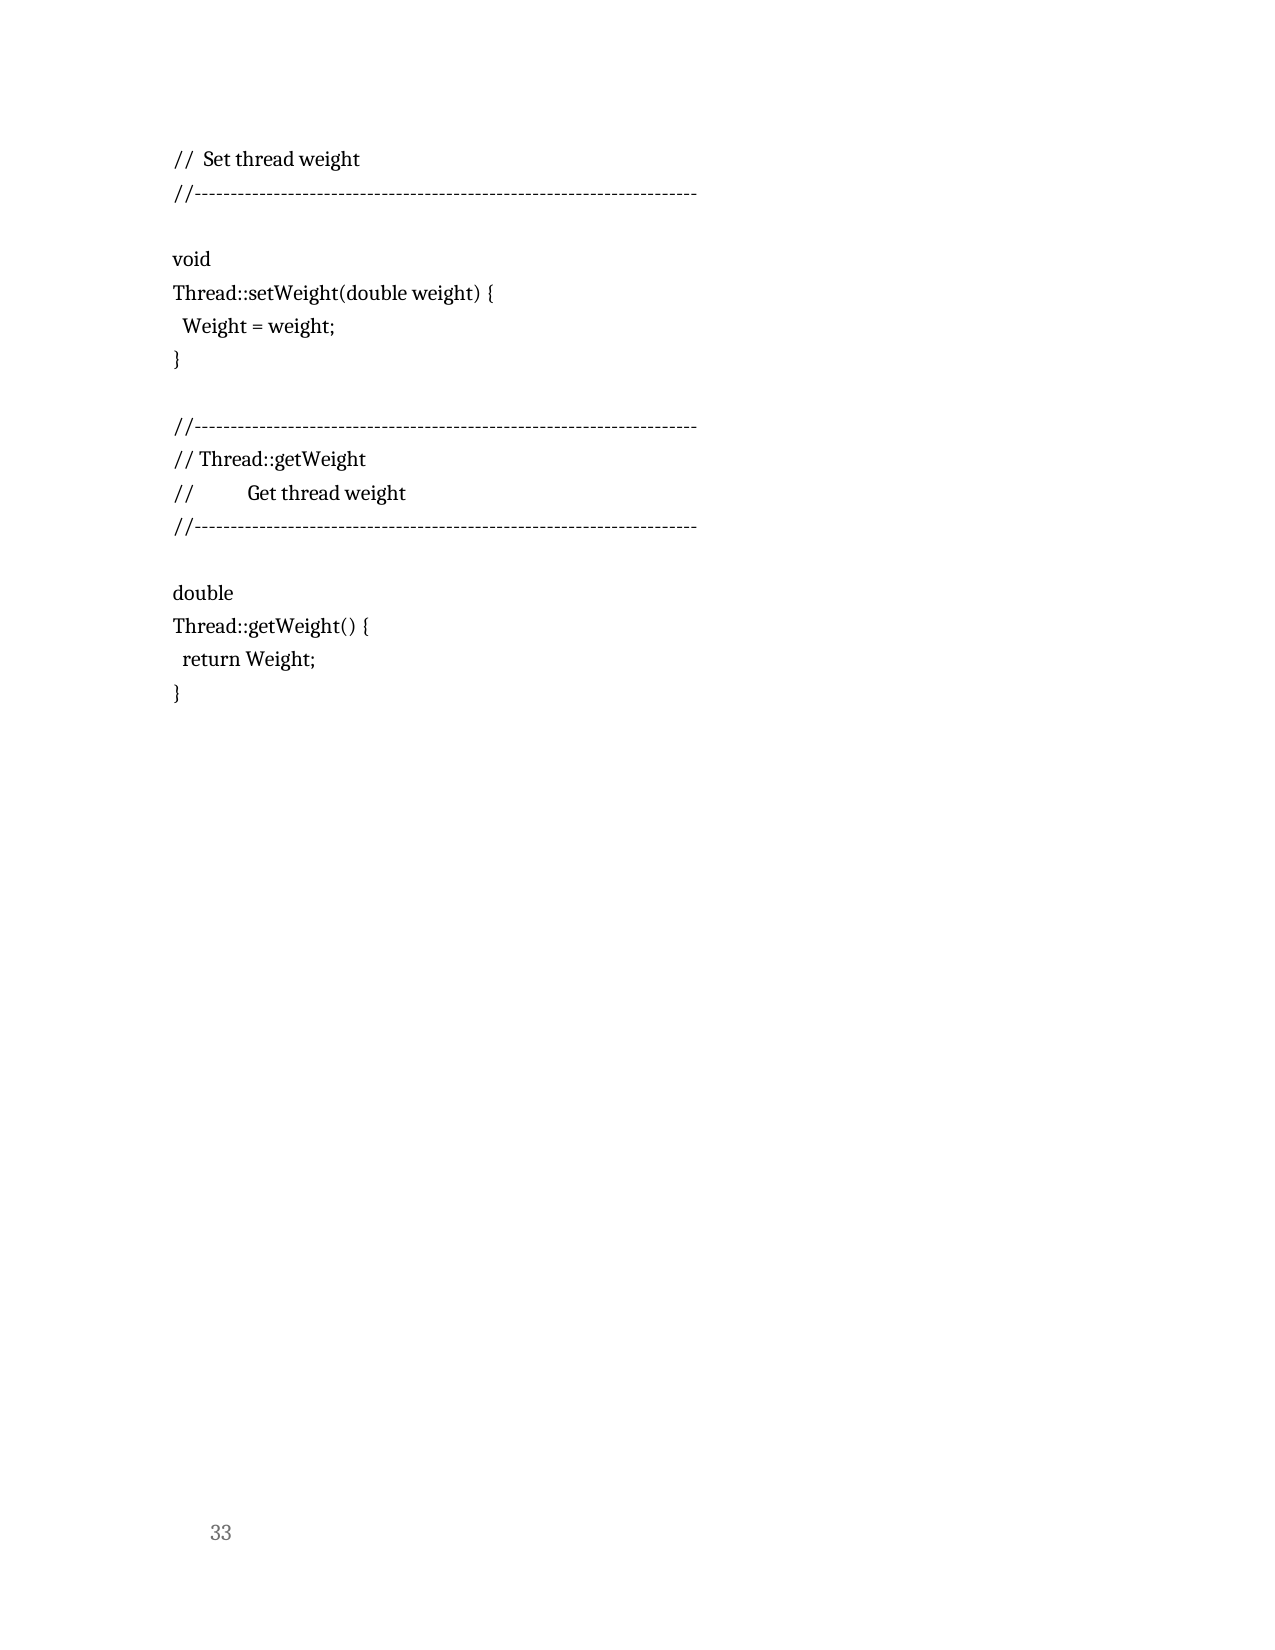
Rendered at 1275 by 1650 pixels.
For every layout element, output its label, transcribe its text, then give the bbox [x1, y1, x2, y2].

text void [173, 250, 1103, 271]
text //---------------------------------------------------------------------- [173, 517, 1103, 537]
text Thread::setWeight(double weight) { [173, 283, 1103, 304]
text return Weight; [173, 650, 1103, 671]
text Weight = weight; [173, 317, 1103, 337]
text double [173, 583, 1103, 604]
text } [173, 350, 1103, 371]
text // Thread::getWeight [173, 450, 1103, 471]
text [173, 183, 1103, 204]
text } [173, 683, 1103, 704]
text Thread::getWeight() { [173, 617, 1103, 637]
text // Get thread weight [173, 483, 1103, 504]
text // Set thread weight [173, 150, 1103, 171]
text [173, 417, 1103, 437]
